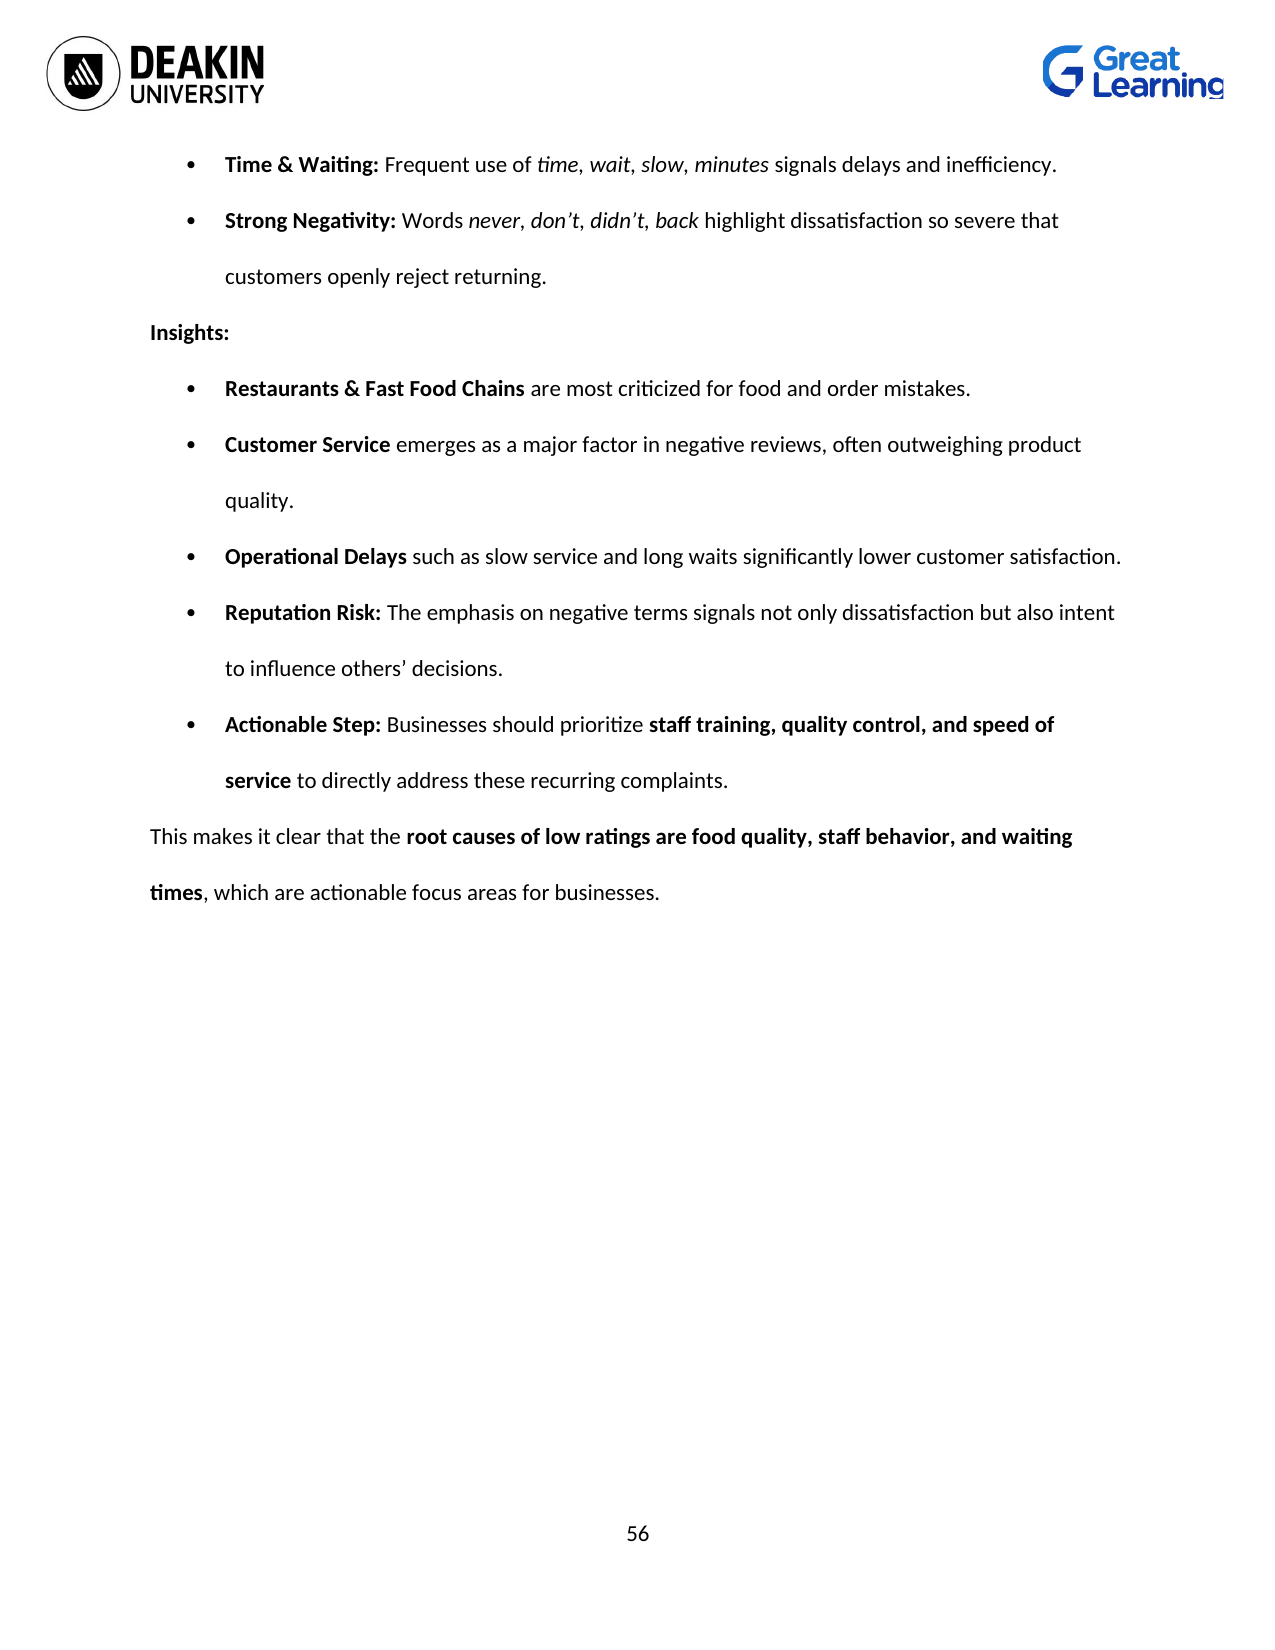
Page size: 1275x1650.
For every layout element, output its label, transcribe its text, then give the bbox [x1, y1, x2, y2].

picture [1041, 45, 1223, 99]
list Reputation Risk: The emphasis on negative terms signals not only dissatisfaction but also intent to influence others’ decisions. [187, 598, 1125, 682]
list Actionable Step: Businesses should prioritize staff training, quality control, and speed of service to directly address these recurring complaints. [187, 710, 1125, 794]
list Customer Service emerges as a major factor in negative reviews, often outweighing product quality. [187, 430, 1125, 514]
list Strong Negativity: Words never, don’t, didn’t, back highlight dissatisfaction so severe that customers openly reject returning. [187, 206, 1125, 290]
list Time & Waiting: Frequent use of time, wait, slow, minutes signals delays and inefficiency. [187, 150, 1125, 178]
text Insights: [150, 318, 1125, 346]
list Restaurants & Fast Food Chains are most criticized for food and order mistakes. [187, 374, 1125, 402]
list Operational Delays such as slow service and long waits significantly lower customer satisfaction. [187, 542, 1125, 570]
text This makes it clear that the root causes of low ratings are food quality, staff behavior, and waiting times, which are actionable focus areas for businesses. [150, 822, 1125, 907]
picture [44, 33, 267, 114]
